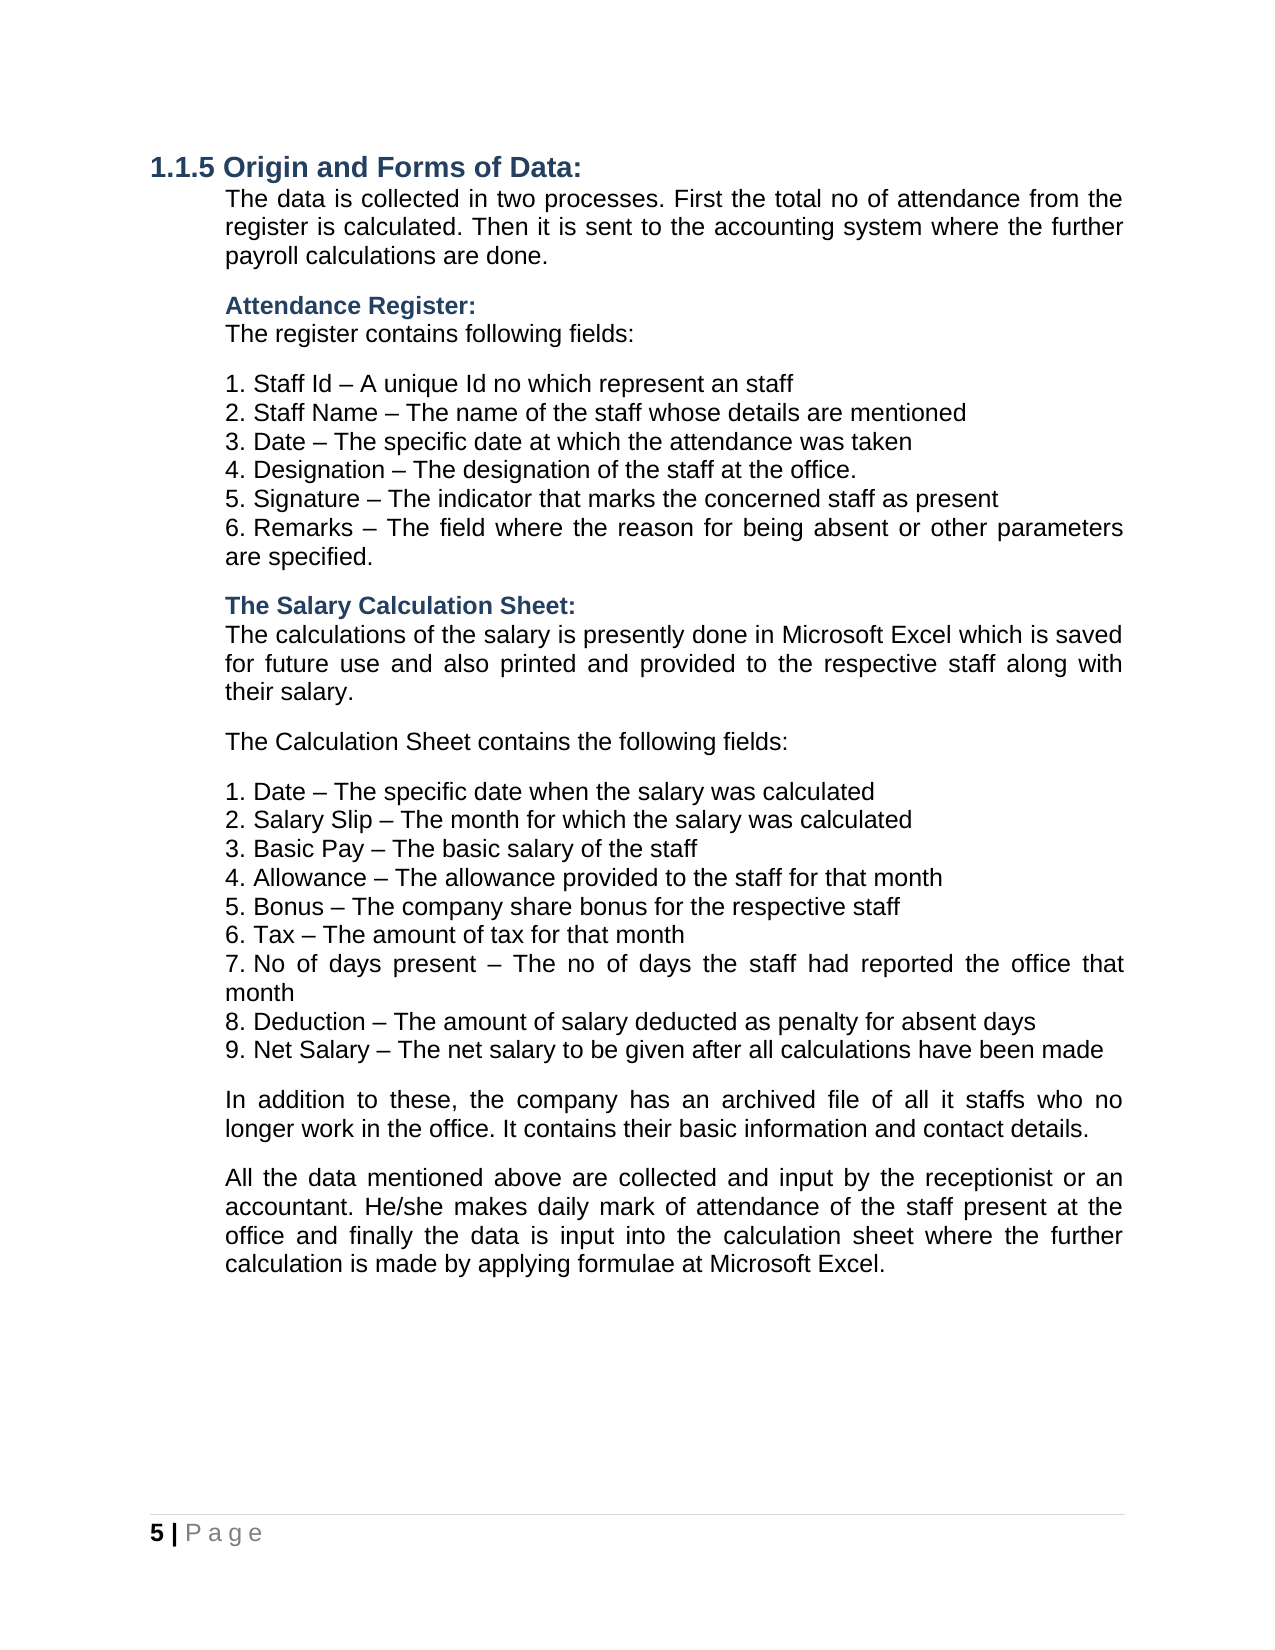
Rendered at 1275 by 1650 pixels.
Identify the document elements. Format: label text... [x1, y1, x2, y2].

list No of days present – The no of days the staff had reported the office that month [225, 949, 1125, 1006]
text The calculations of the salary is presently done in Microsoft Excel which is saved for future use and also printed and provided to the respective staff along with their salary. [225, 620, 1125, 706]
list Tax – The amount of tax for that month [225, 920, 1125, 949]
text In addition to these, the company has an archived file of all it staffs who no longer work in the office. It contains their basic information and contact details. [225, 1085, 1125, 1142]
list Deduction – The amount of salary deducted as penalty for absent days [225, 1006, 1125, 1035]
list Date – The specific date at which the attendance was taken [225, 426, 1125, 455]
list Date – The specific date when the salary was calculated [225, 776, 1125, 805]
text The Calculation Sheet contains the following fields: [225, 727, 1125, 756]
list Staff Name – The name of the staff whose details are mentioned [225, 398, 1125, 426]
list Signature – The indicator that marks the concerned staff as present [225, 484, 1125, 513]
list Staff Id – A unique Id no which represent an staff [225, 369, 1125, 398]
text The data is collected in two processes. First the total no of attendance from the register is calculated. Then it is sent to the accounting system where the further payroll calculations are done. [225, 183, 1125, 270]
subtitle 1.1.5 Origin and Forms of Data: [150, 150, 1125, 183]
list Basic Pay – The basic salary of the staff [225, 834, 1125, 863]
list Allowance – The allowance provided to the staff for that month [225, 863, 1125, 891]
list Remarks – The field where the reason for being absent or other parameters are specified. [225, 513, 1125, 570]
text The register contains following fields: [225, 319, 1125, 348]
text All the data mentioned above are collected and input by the receptionist or an accountant. He/she makes daily mark of attendance of the staff present at the office and finally the data is input into the calculation sheet where the further calculation is made by applying formulae at Microsoft Excel. [225, 1163, 1125, 1278]
subtitle The Salary Calculation Sheet: [225, 591, 1125, 620]
list Bonus – The company share bonus for the respective staff [225, 891, 1125, 920]
subtitle Attendance Register: [225, 291, 1125, 319]
list Net Salary – The net salary to be given after all calculations have been made [225, 1035, 1125, 1064]
list Designation – The designation of the staff at the office. [225, 455, 1125, 484]
list Salary Slip – The month for which the salary was calculated [225, 805, 1125, 834]
